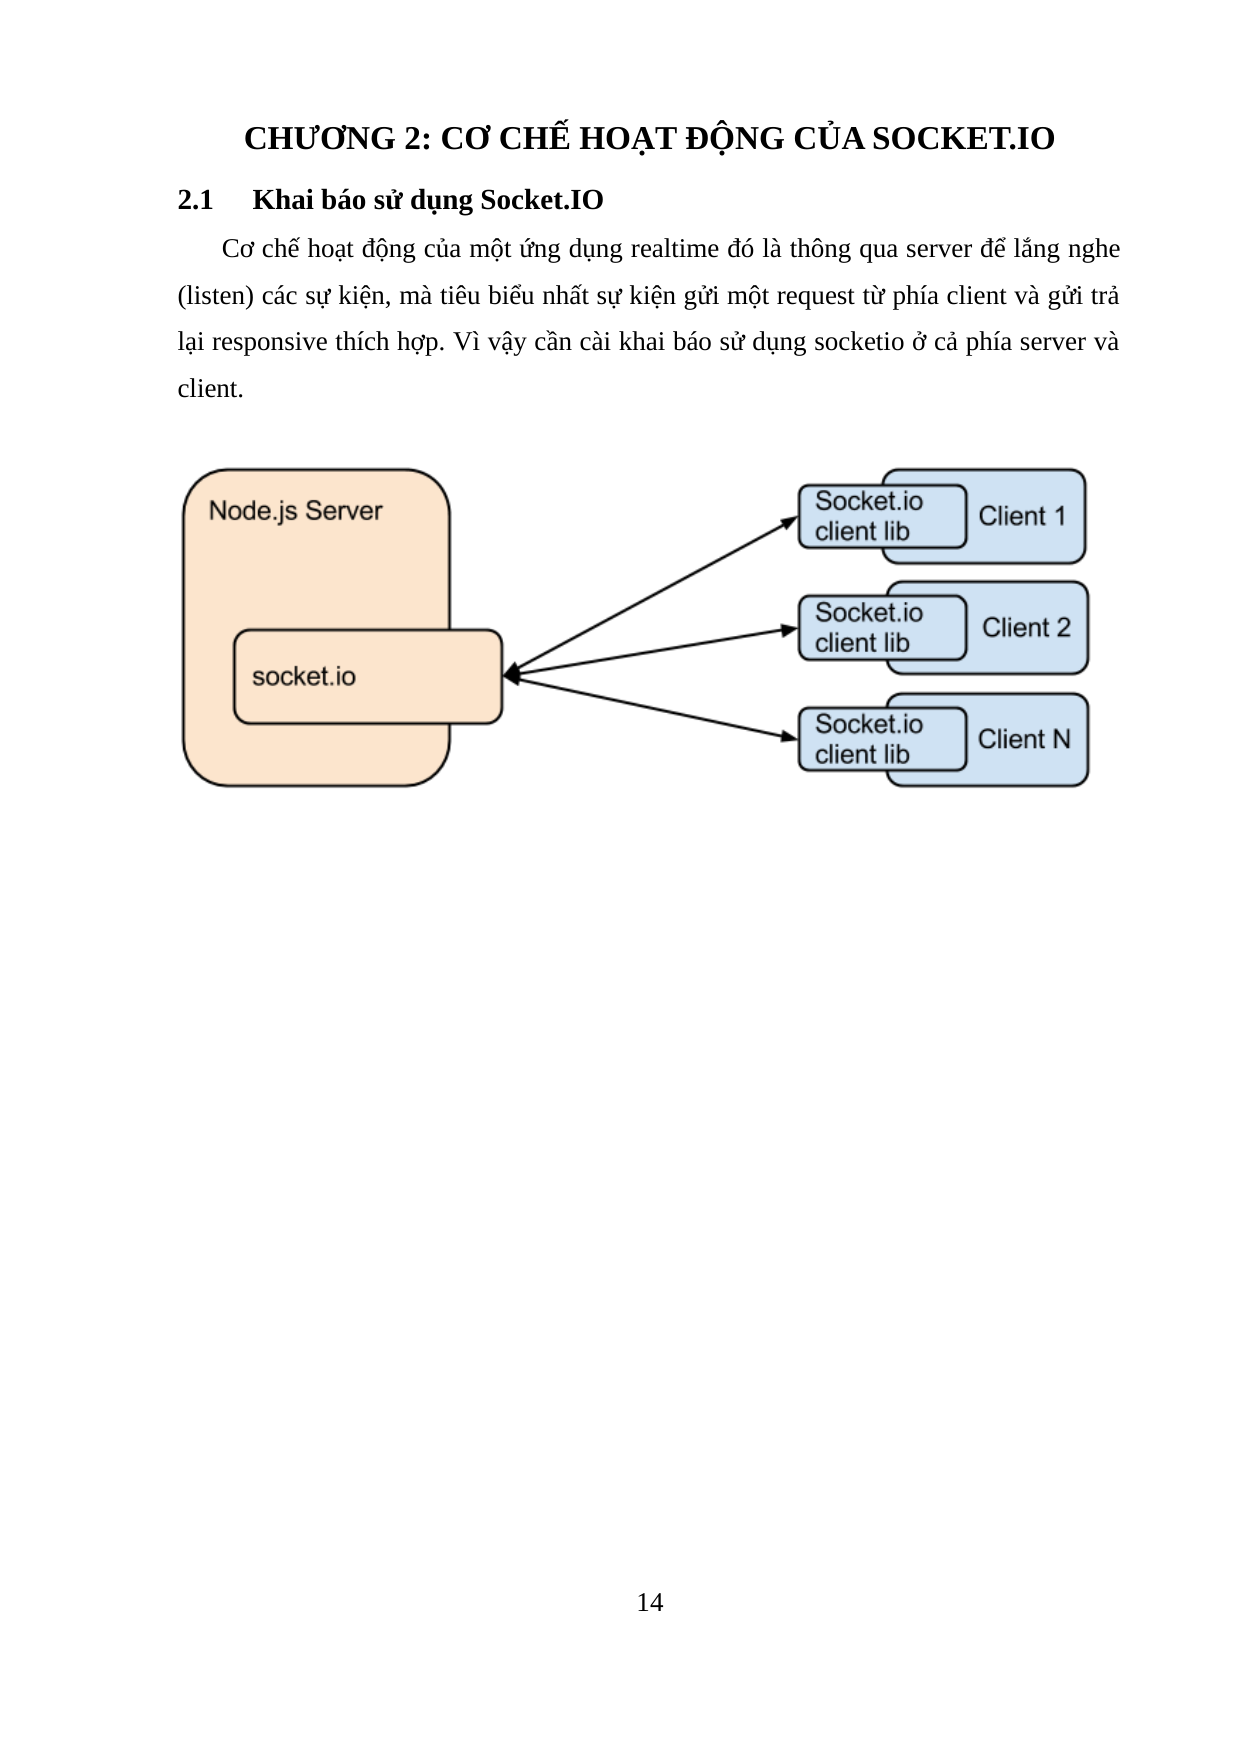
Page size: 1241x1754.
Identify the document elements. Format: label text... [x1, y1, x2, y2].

picture [173, 461, 1102, 793]
subtitle 2.1 Khai báo sử dụng Socket.IO [177, 182, 1122, 215]
subtitle CHƯƠNG 2: CƠ CHẾ HOẠT ĐỘNG CỦA SOCKET.IO [177, 118, 1122, 156]
text Cơ chế hoạt động của một ứng dụng realtime đó là thông qua server để lắng nghe (listen) các sự kiện, mà tiêu biểu nhất sự kiện gửi một request từ phía client và gửi trả lại responsive thích hợp. Vì vậy cần cài khai báo sử dụng socketio ở cả phía server và client. [177, 232, 1122, 403]
